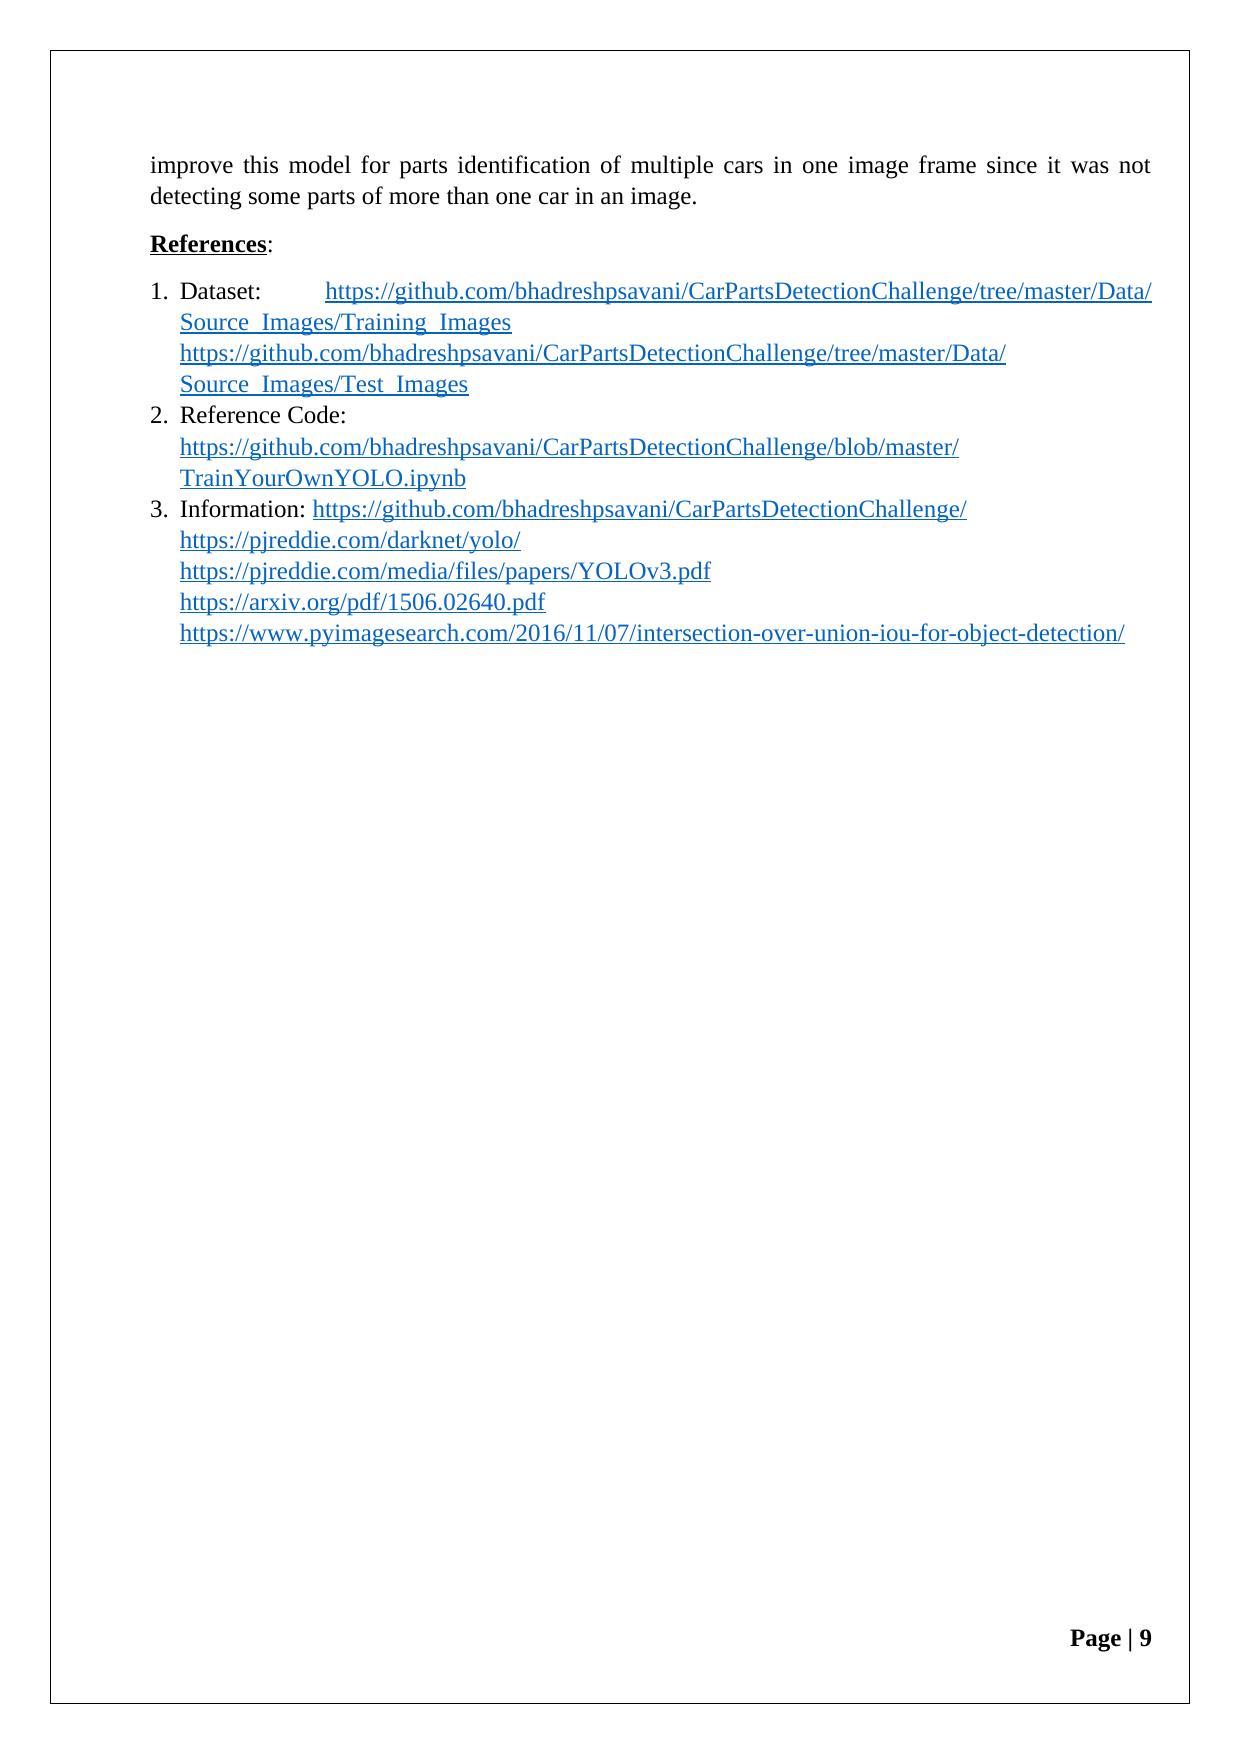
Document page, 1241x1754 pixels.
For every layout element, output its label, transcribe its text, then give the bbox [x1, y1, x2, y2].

list Dataset: https://github.com/bhadreshpsavani/CarPartsDetectionChallenge/tree/master/Data/Source_Images/Training_Images [150, 276, 1152, 336]
list https://pjreddie.com/darknet/yolo/ [179, 525, 1152, 553]
list https://www.pyimagesearch.com/2016/11/07/intersection-over-union-iou-for-object-detection/ [179, 618, 1152, 647]
list https://pjreddie.com/media/files/papers/YOLOv3.pdf [179, 556, 1152, 584]
list https://github.com/bhadreshpsavani/CarPartsDetectionChallenge/blob/master/TrainYourOwnYOLO.ipynb [179, 432, 1152, 491]
list https://github.com/bhadreshpsavani/CarPartsDetectionChallenge/tree/master/Data/Source_Images/Test_Images [179, 338, 1152, 398]
text References: [150, 229, 1152, 257]
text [150, 150, 1152, 210]
list Information: https://github.com/bhadreshpsavani/CarPartsDetectionChallenge/ [150, 494, 1152, 522]
list Reference Code: [150, 401, 1152, 429]
list https://arxiv.org/pdf/1506.02640.pdf [179, 587, 1152, 616]
